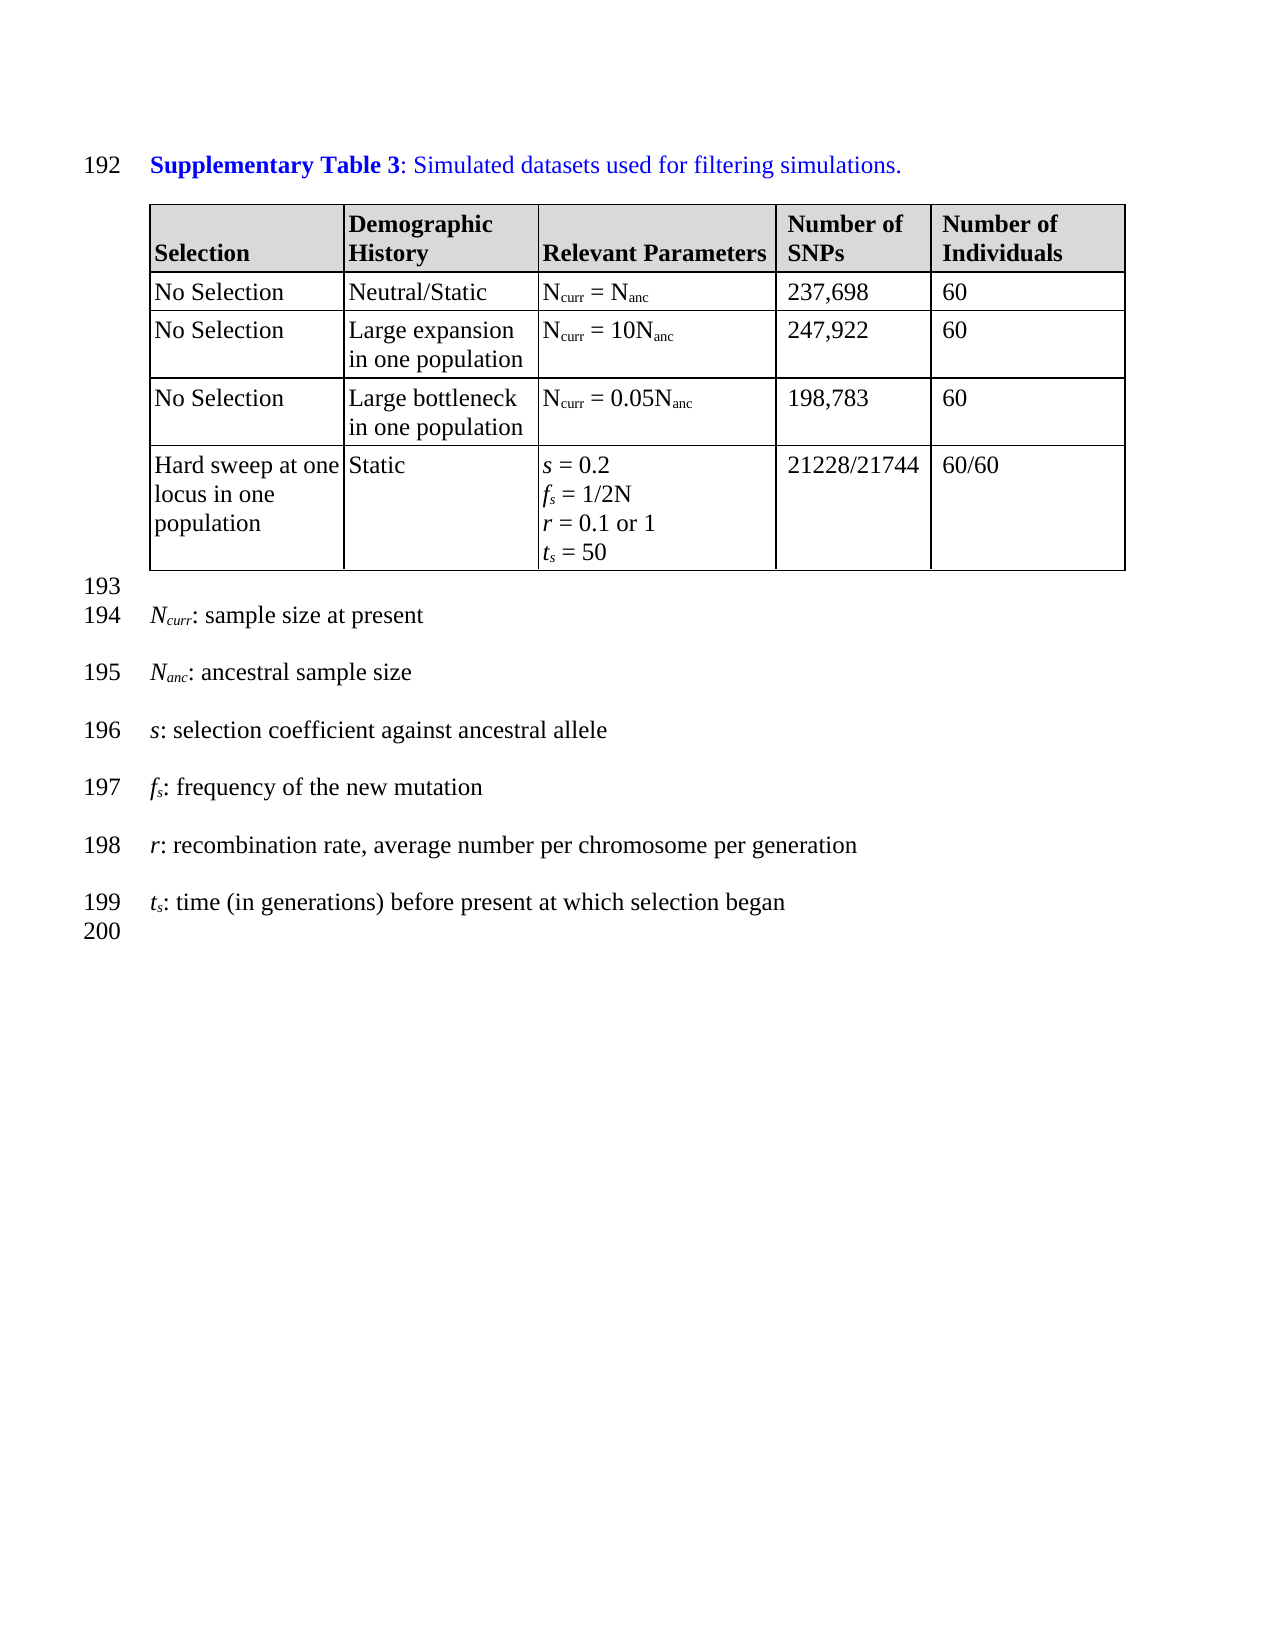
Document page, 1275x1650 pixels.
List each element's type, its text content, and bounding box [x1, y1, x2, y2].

text Supplementary Table 3: Simulated datasets used for filtering simulations. [150, 150, 1125, 179]
table_cell Static [345, 446, 538, 569]
table_cell No Selection [151, 311, 343, 377]
table_header Demographic History [345, 205, 538, 271]
table_cell No Selection [151, 273, 343, 310]
text Ncurr: sample size at present [150, 600, 1125, 628]
table_cell 237,698 [777, 273, 930, 310]
table_cell Large bottleneck in one population [345, 379, 538, 444]
table_cell Neutral/Static [345, 273, 538, 310]
table_cell 21228/21744 [777, 446, 930, 569]
table_header Selection [151, 205, 343, 271]
table_cell 60/60 [932, 446, 1124, 569]
table_cell s = 0.2 fs = 1/2N r = 0.1 or 1 ts = 50 [539, 446, 775, 569]
text r: recombination rate, average number per chromosome per generation [150, 830, 1125, 858]
table_cell Hard sweep at one locus in one population [151, 446, 343, 569]
text ts: time (in generations) before present at which selection began [150, 887, 1125, 916]
text fs: frequency of the new mutation [150, 772, 1125, 801]
table_cell No Selection [151, 379, 343, 444]
table_cell 60 [932, 311, 1124, 377]
table_cell Ncurr = 0.05Nanc [539, 379, 775, 444]
table_header Number of Individuals [932, 205, 1124, 271]
table_header Number of SNPs [777, 205, 930, 271]
table_cell 60 [932, 273, 1124, 310]
table_cell Ncurr = Nanc [539, 273, 775, 310]
table_header Relevant Parameters [539, 205, 775, 271]
table_cell 198,783 [777, 379, 930, 444]
table_cell Large expansion in one population [345, 311, 538, 377]
text Nanc: ancestral sample size [150, 657, 1125, 686]
text s: selection coefficient against ancestral allele [150, 715, 1125, 743]
table_cell 60 [932, 379, 1124, 444]
table_cell 247,922 [777, 311, 930, 377]
table_cell Ncurr = 10Nanc [539, 311, 775, 377]
